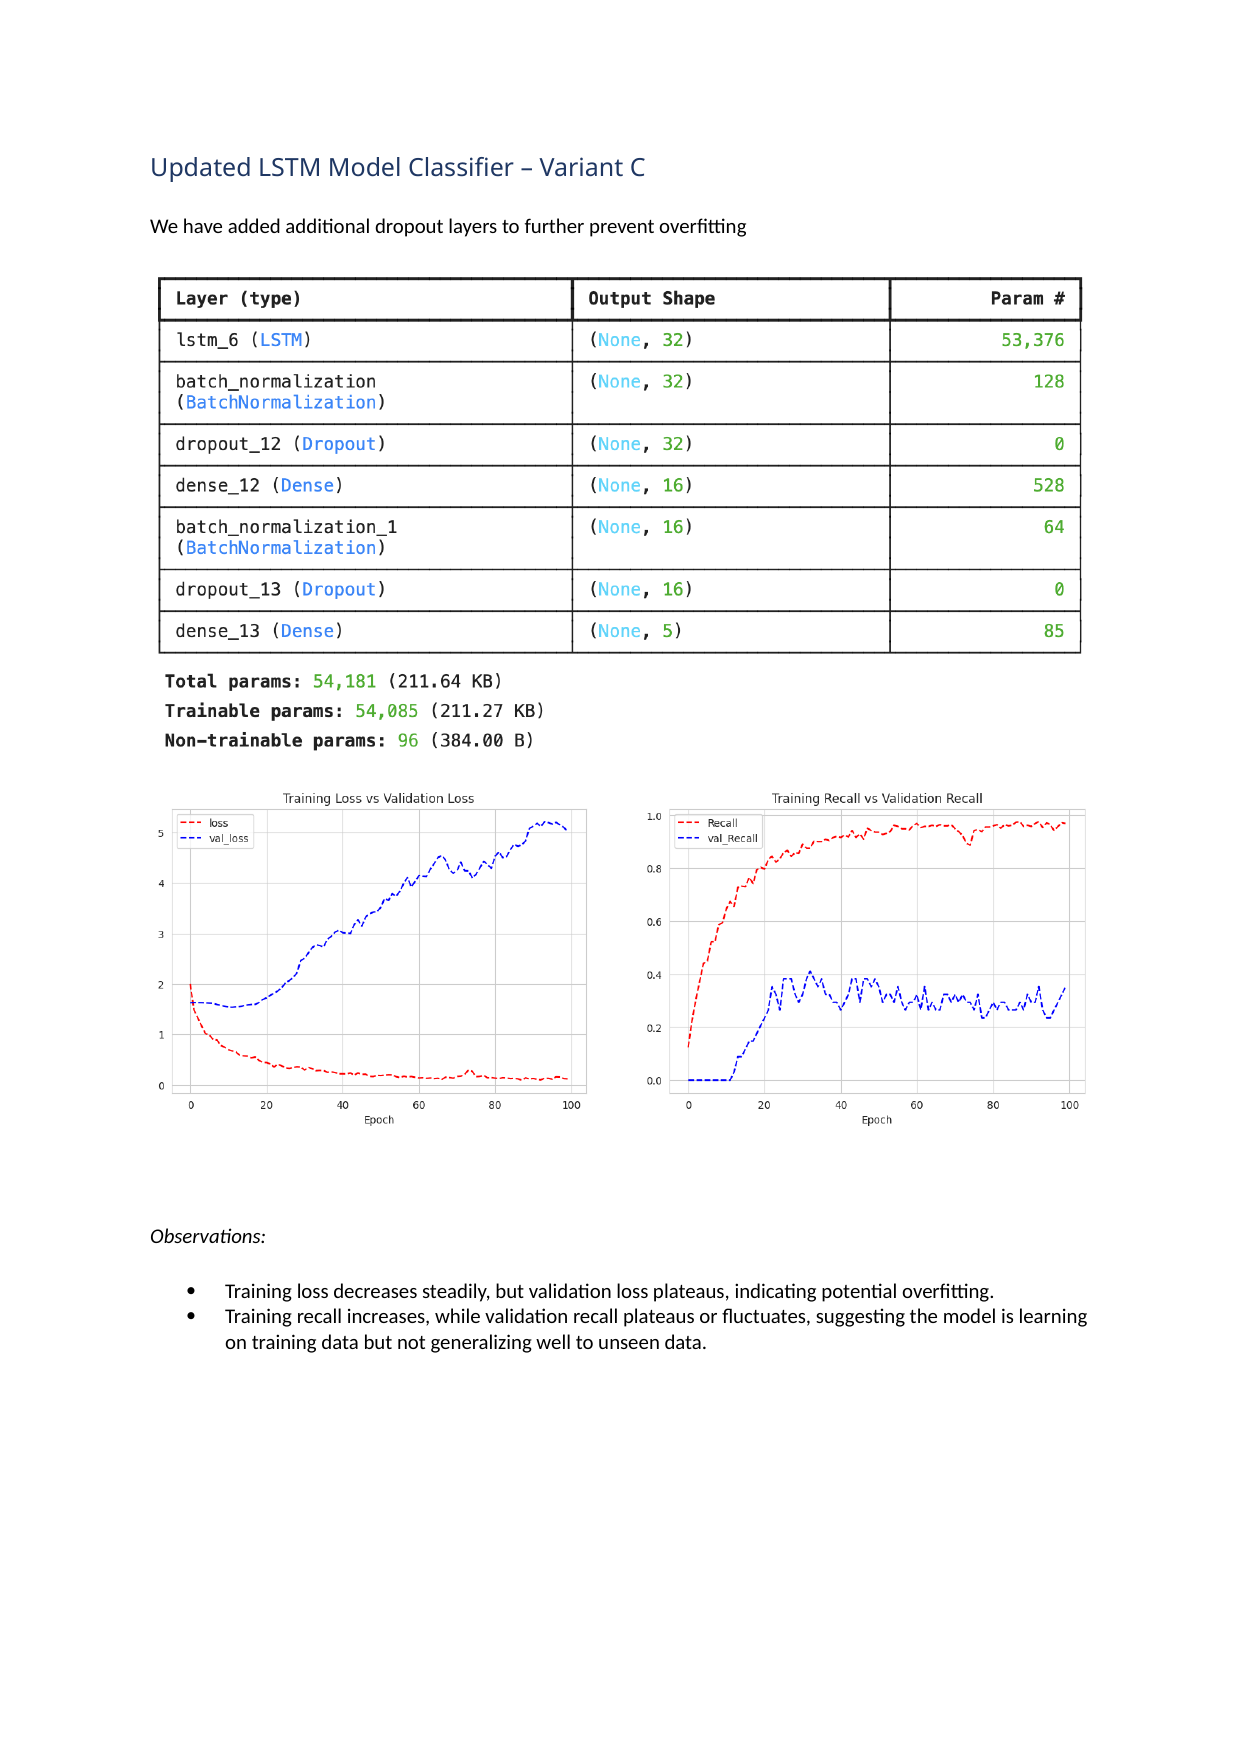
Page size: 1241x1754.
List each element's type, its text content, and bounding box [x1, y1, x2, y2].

list Training loss decreases steadily, but validation loss plateaus, indicating potential overfitting. [187, 1278, 1090, 1304]
picture [150, 267, 1091, 757]
list Training recall increases, while validation recall plateaus or fluctuates, suggesting the model is learning on training data but not generalizing well to unseen data. [187, 1304, 1090, 1354]
text We have added additional dropout layers to further prevent overfitting [150, 213, 1090, 239]
picture [150, 785, 1091, 1132]
text Updated LSTM Model Classifier – Variant C [150, 150, 1090, 184]
text Observations: [150, 1224, 1090, 1249]
